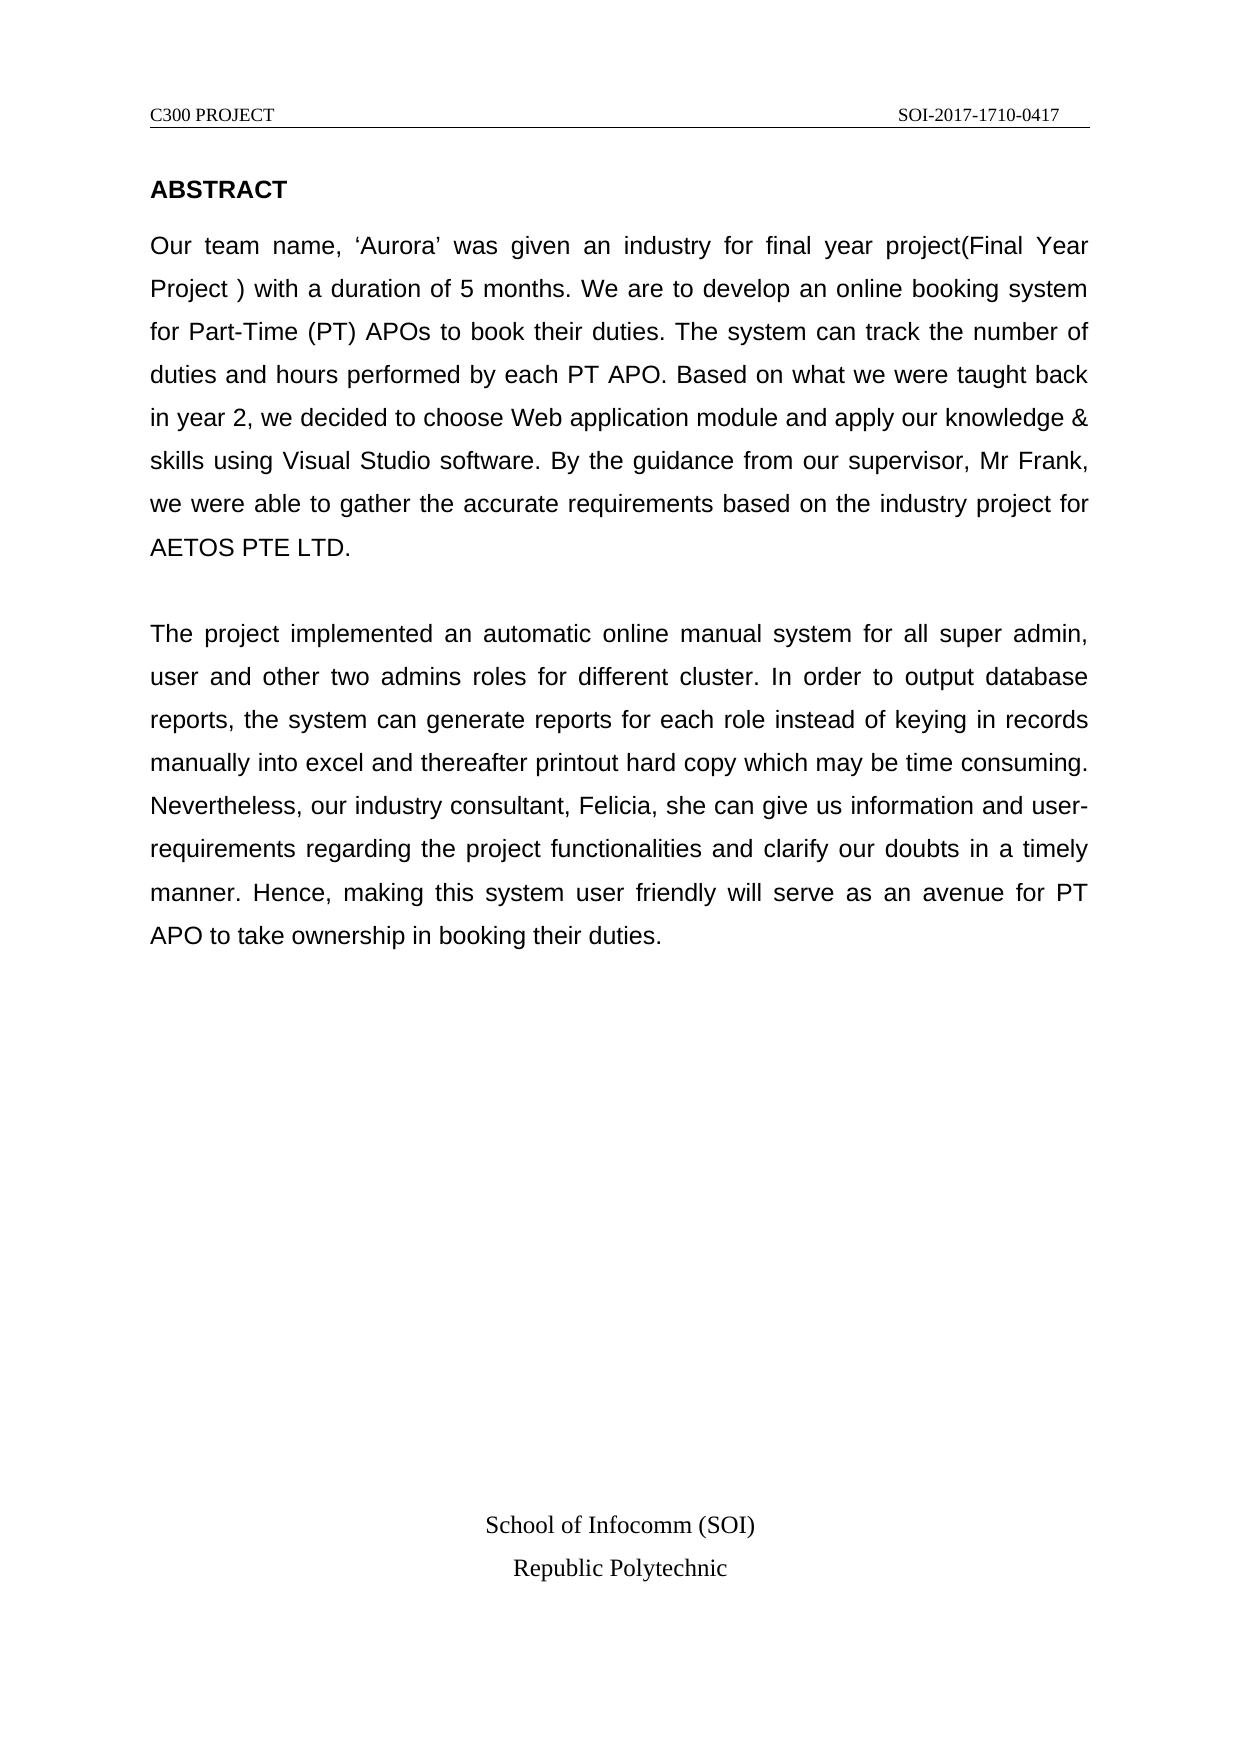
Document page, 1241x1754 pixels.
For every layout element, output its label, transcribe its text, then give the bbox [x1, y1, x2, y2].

subtitle ABSTRACT [150, 175, 1090, 204]
text The project implemented an automatic online manual system for all super admin, user and other two admins roles for different cluster. In order to output database reports, the system can generate reports for each role instead of keying in records manually into excel and thereafter printout hard copy which may be time consuming. Nevertheless, our industry consultant, Felicia, she can give us information and user-requirements regarding the project functionalities and clarify our doubts in a timely manner. Hence, making this system user friendly will serve as an avenue for PT APO to take ownership in booking their duties. [150, 619, 1090, 949]
text Our team name, ‘Aurora’ was given an industry for final year project(Final Year Project ) with a duration of 5 months. We are to develop an online booking system for Part-Time (PT) APOs to book their duties. The system can track the number of duties and hours performed by each PT APO. Based on what we were taught back in year 2, we decided to choose Web application module and apply our knowledge & skills using Visual Studio software. By the guidance from our supervisor, Mr Frank, we were able to gather the accurate requirements based on the industry project for AETOS PTE LTD. [150, 231, 1090, 561]
